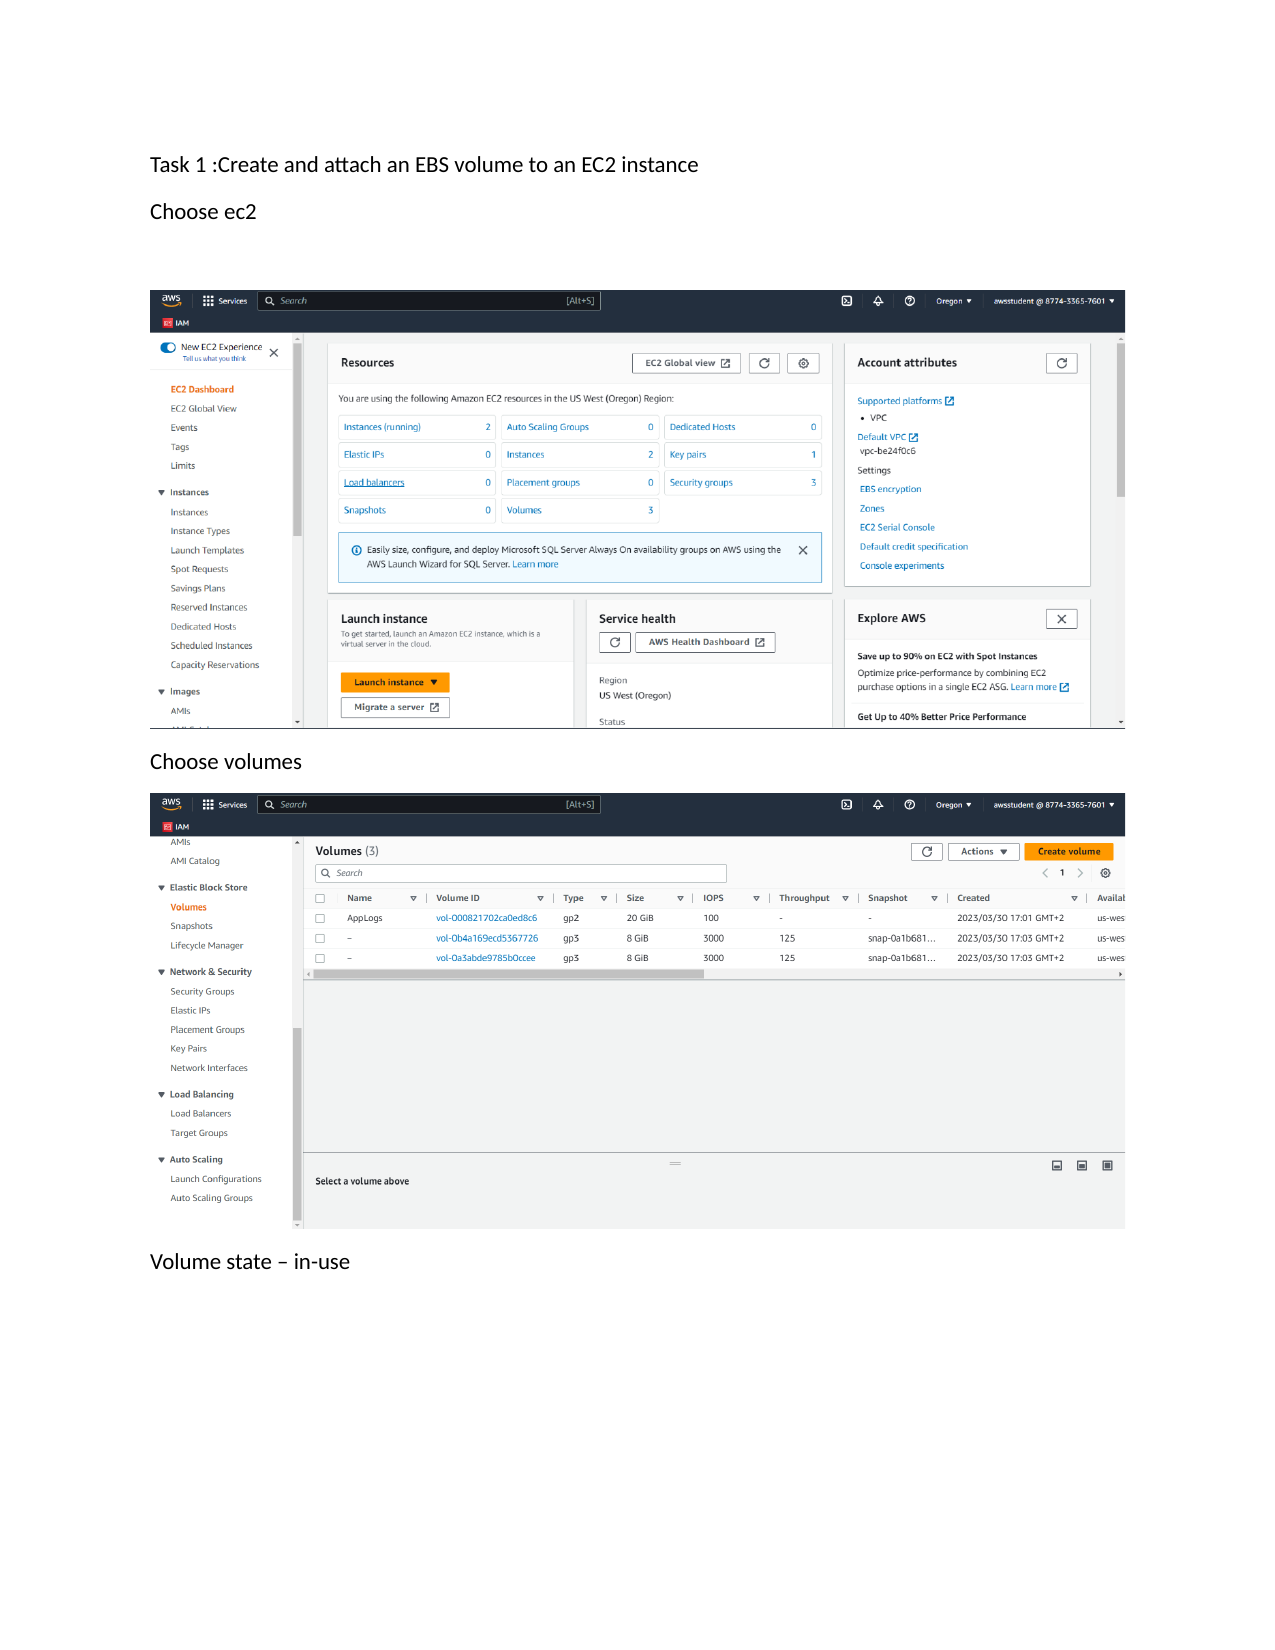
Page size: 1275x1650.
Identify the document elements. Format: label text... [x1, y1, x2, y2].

text Choose volumes [150, 747, 1125, 775]
picture [150, 290, 1125, 729]
text Task 1 :Create and attach an EBS volume to an EC2 instance [150, 150, 1125, 178]
text Choose ec2 [150, 197, 1125, 225]
text Volume state – in-use [150, 1247, 1125, 1275]
picture [150, 793, 1125, 1229]
